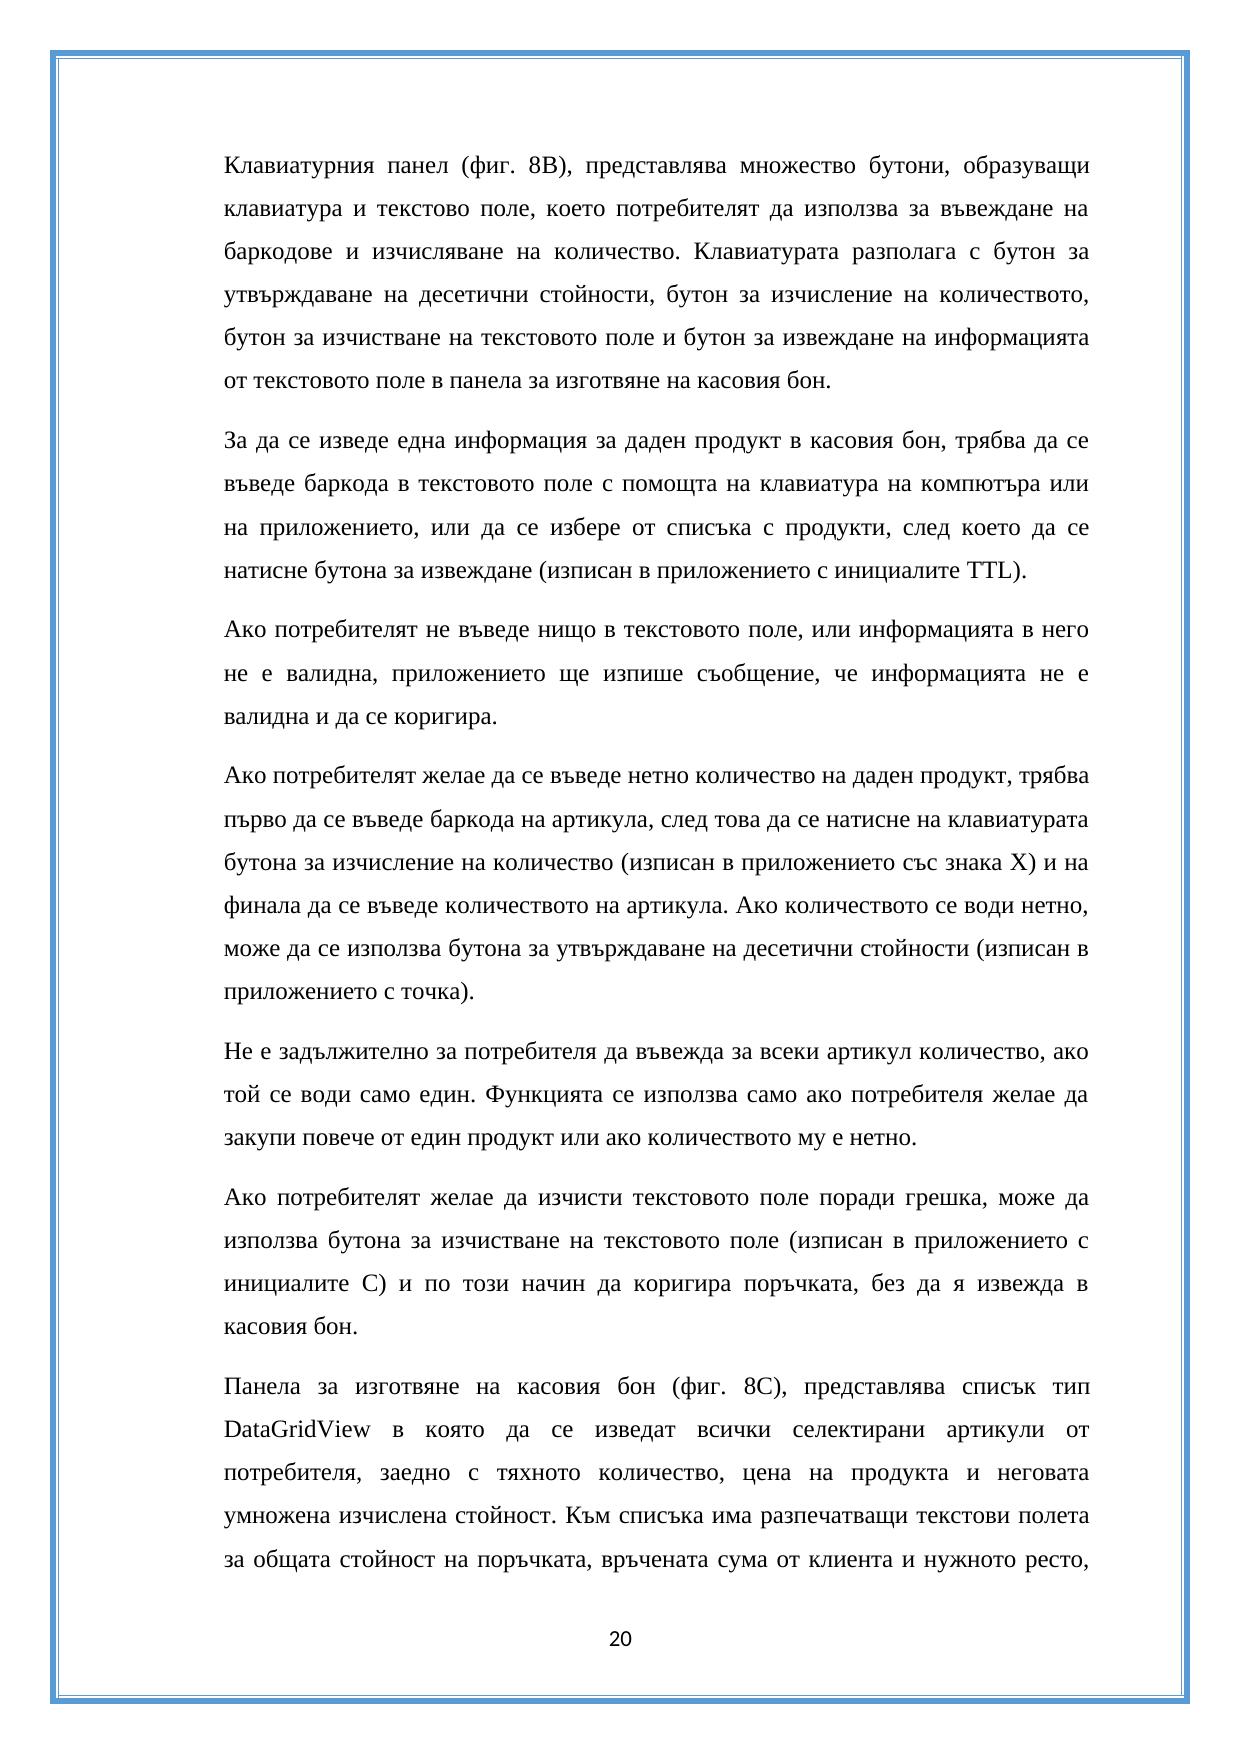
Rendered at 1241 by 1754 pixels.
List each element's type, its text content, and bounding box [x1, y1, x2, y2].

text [223, 1371, 1090, 1572]
text За да се изведе една информация за даден продукт в касовия бон, трябва да се въведе баркода в текстовото поле с помощта на клавиатура на компютъра или на приложението, или да се избере от списъка с продукти, след което да се натисне бутона за извеждане (изписан в приложението с инициалите TTL). [223, 425, 1090, 583]
text Ако потребителят не въведе нищо в текстовото поле, или информацията в него не е валидна, приложението ще изпише съобщение, че информацията не е валидна и да се коригира. [223, 614, 1090, 729]
text Клавиатурния панел (фиг. 8B), представлява множество бутони, образуващи клавиатура и текстово поле, което потребителят да използва за въвеждане на баркодове и изчисляване на количество. Клавиатурата разполага с бутон за утвърждаване на десетични стойности, бутон за изчисление на количеството, бутон за изчистване на текстовото поле и бутон за извеждане на информацията от текстовото поле в панела за изготвяне на касовия бон. [223, 150, 1090, 394]
text Ако потребителят желае да изчисти текстовото поле поради грешка, може да използва бутона за изчистване на текстовото поле (изписан в приложението с инициалите С) и по този начин да коригира поръчката, без да я извежда в касовия бон. [223, 1182, 1090, 1340]
text Ако потребителят желае да се въведе нетно количество на даден продукт, трябва първо да се въведе баркода на артикула, след това да се натисне на клавиатурата бутона за изчисление на количество (изписан в приложението със знака Х) и на финала да се въведе количеството на артикула. Ако количеството се води нетно, може да се използва бутона за утвърждаване на десетични стойности (изписан в приложението с точка). [223, 761, 1090, 1005]
text Не е задължително за потребителя да въвежда за всеки артикул количество, ако той се води само един. Функцията се използва само ако потребителя желае да закупи повече от един продукт или ако количеството му е нетно. [223, 1036, 1090, 1151]
